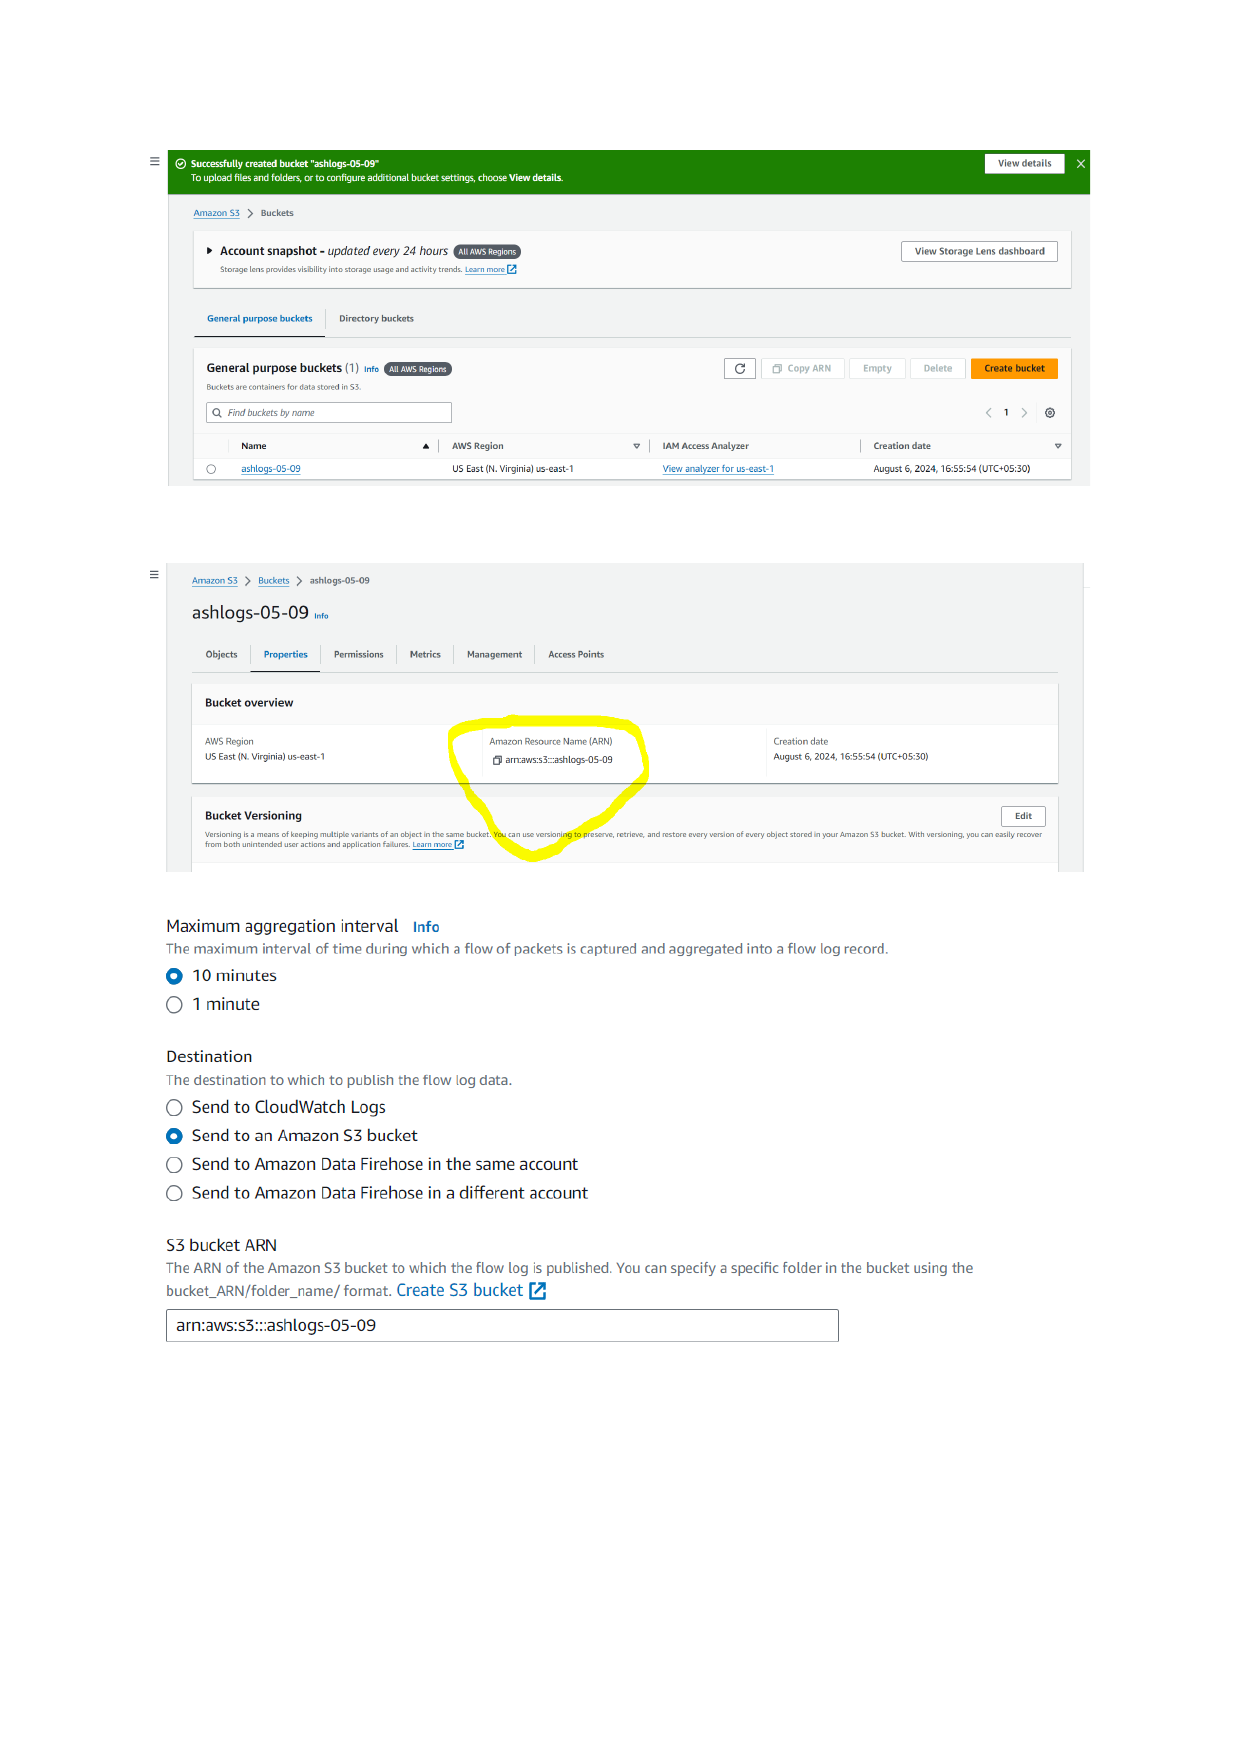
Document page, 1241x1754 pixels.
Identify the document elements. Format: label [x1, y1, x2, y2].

picture [150, 150, 1091, 486]
picture [150, 563, 1091, 872]
picture [150, 892, 1091, 1362]
